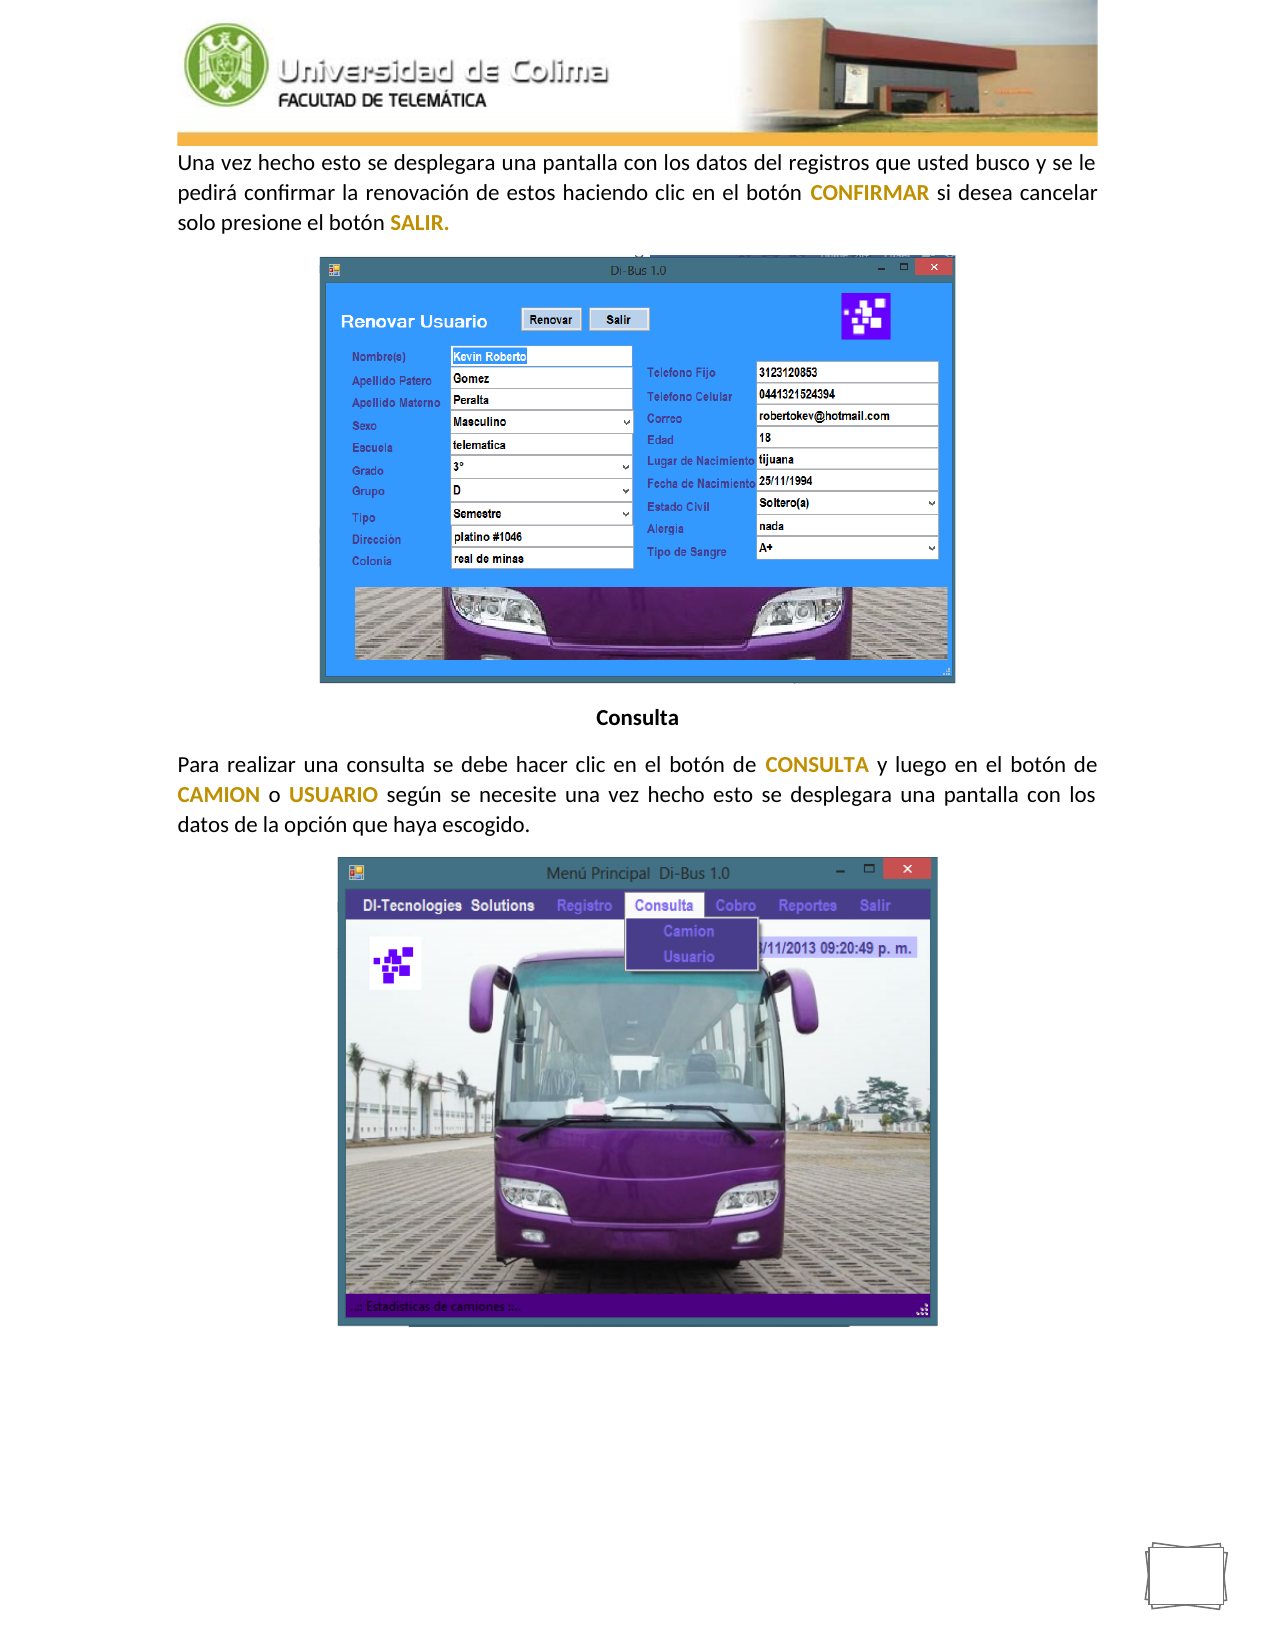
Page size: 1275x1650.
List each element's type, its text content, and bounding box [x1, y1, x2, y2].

picture [177, 0, 1098, 146]
picture [319, 255, 956, 684]
text Para realizar una consulta se debe hacer clic en el botón de CONSULTA y luego en el botón de CAMION o USUARIO según se necesite una vez hecho esto se desplegara una pantalla con los datos de la opción que haya escogido. [177, 750, 1098, 838]
text Una vez hecho esto se desplegara una pantalla con los datos del registros que usted busco y se le pedirá confirmar la renovación de estos haciendo clic en el botón CONFIRMAR si desea cancelar solo presione el botón SALIR. [177, 148, 1098, 236]
text Consulta [177, 703, 1098, 731]
picture [337, 857, 938, 1327]
